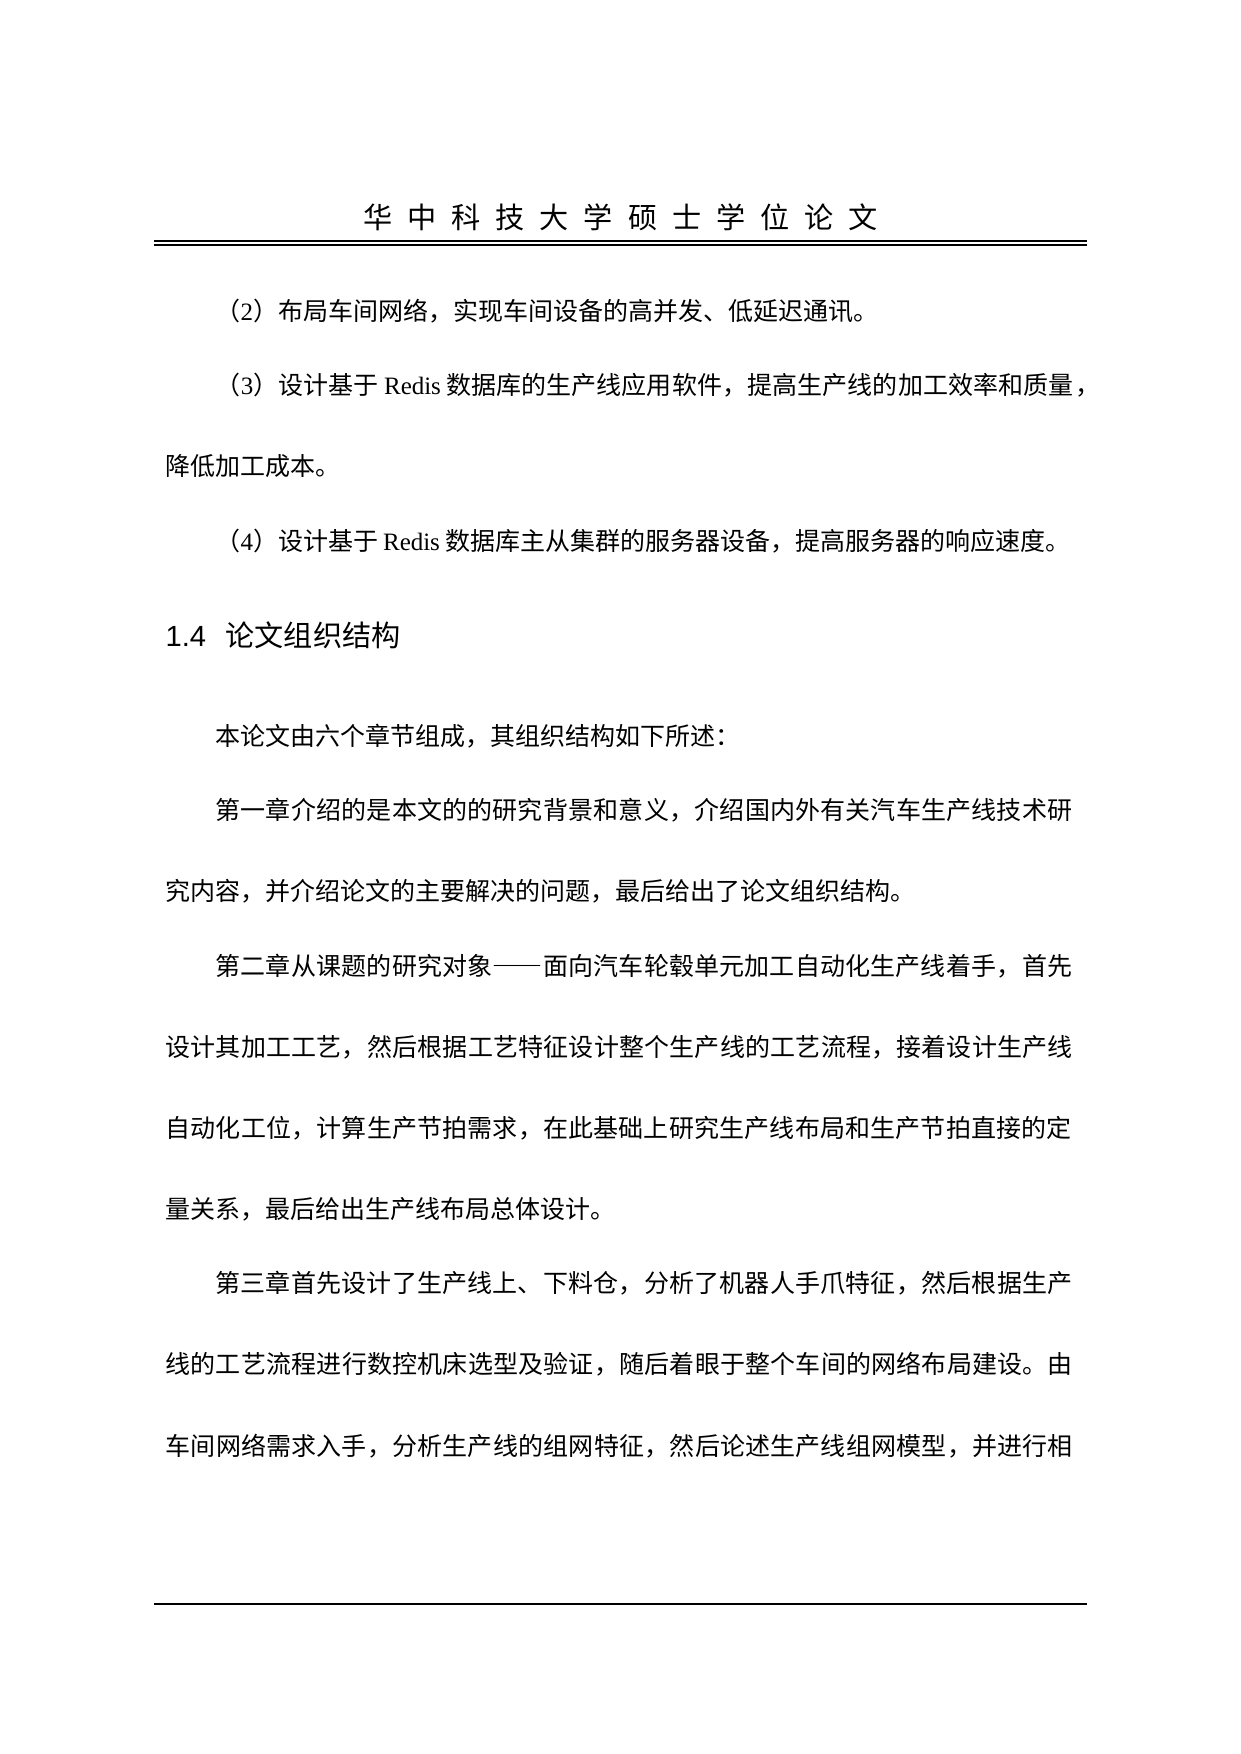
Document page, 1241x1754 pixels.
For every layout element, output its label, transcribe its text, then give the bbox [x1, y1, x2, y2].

text 第一章介绍的是本文的的研究背景和意义，介绍国内外有关汽车生产线技术研究内容，并介绍论文的主要解决的问题，最后给出了论文组织结构。 [165, 776, 1075, 922]
text 本论文由六个章节组成，其组织结构如下所述： [165, 702, 1075, 767]
subtitle 论文组织结构 [165, 601, 1075, 666]
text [165, 1249, 1075, 1477]
text 第二章从课题的研究对象——面向汽车轮毂单元加工自动化生产线着手，首先设计其加工工艺，然后根据工艺特征设计整个生产线的工艺流程，接着设计生产线自动化工位，计算生产节拍需求，在此基础上研究生产线布局和生产节拍直接的定量关系，最后给出生产线布局总体设计。 [165, 932, 1075, 1240]
text （2）布局车间网络，实现车间设备的高并发、低延迟通讯。 [165, 277, 1075, 342]
text （3）设计基于Redis数据库的生产线应用软件，提高生产线的加工效率和质量，降低加工成本。 [165, 351, 1075, 497]
text （4）设计基于Redis数据库主从集群的服务器设备，提高服务器的响应速度。 [165, 507, 1075, 572]
